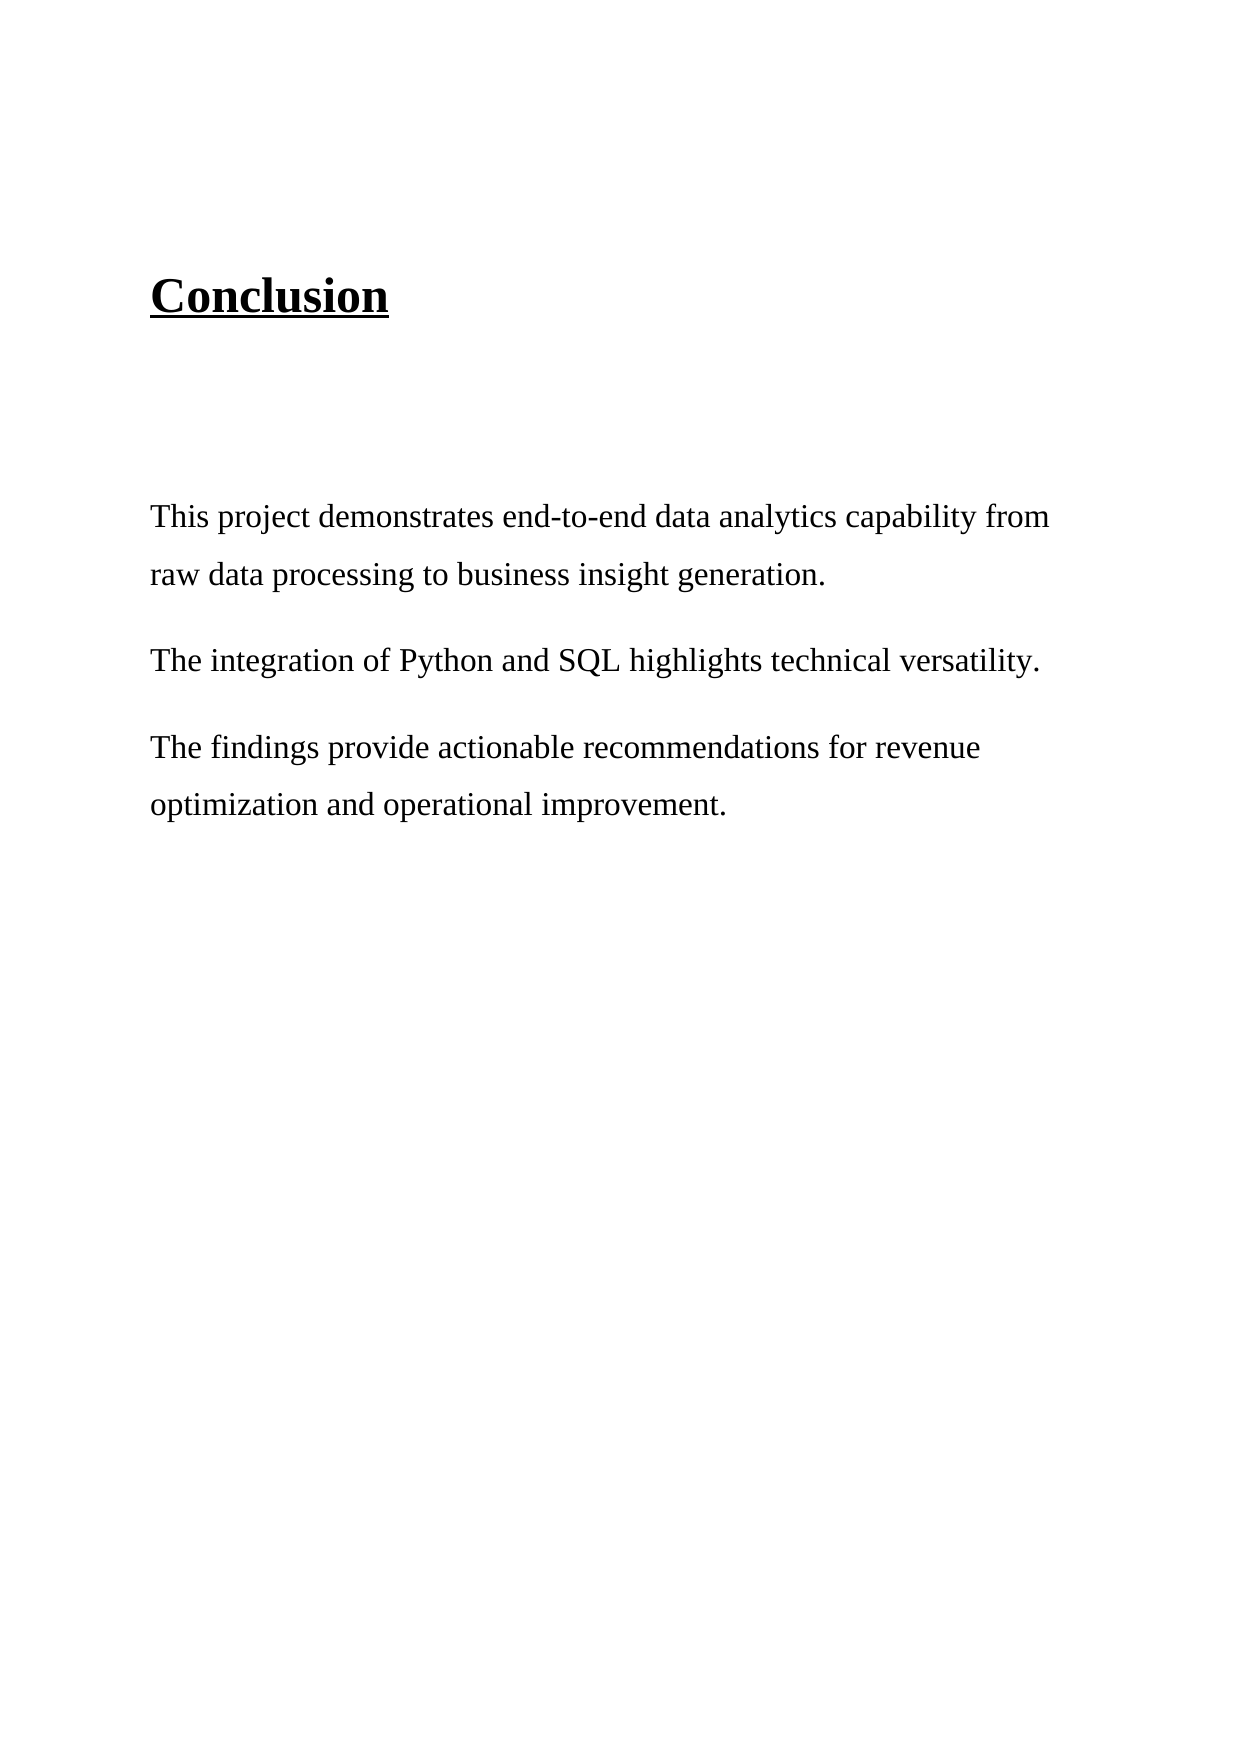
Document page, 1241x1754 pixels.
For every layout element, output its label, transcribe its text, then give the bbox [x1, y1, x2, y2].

text Conclusion [150, 265, 1090, 323]
text The integration of Python and SQL highlights technical versatility. [150, 640, 1090, 679]
text The findings provide actionable recommendations for revenue optimization and operational improvement. [150, 727, 1090, 823]
text This project demonstrates end-to-end data analytics capability from raw data processing to business insight generation. [150, 496, 1090, 592]
